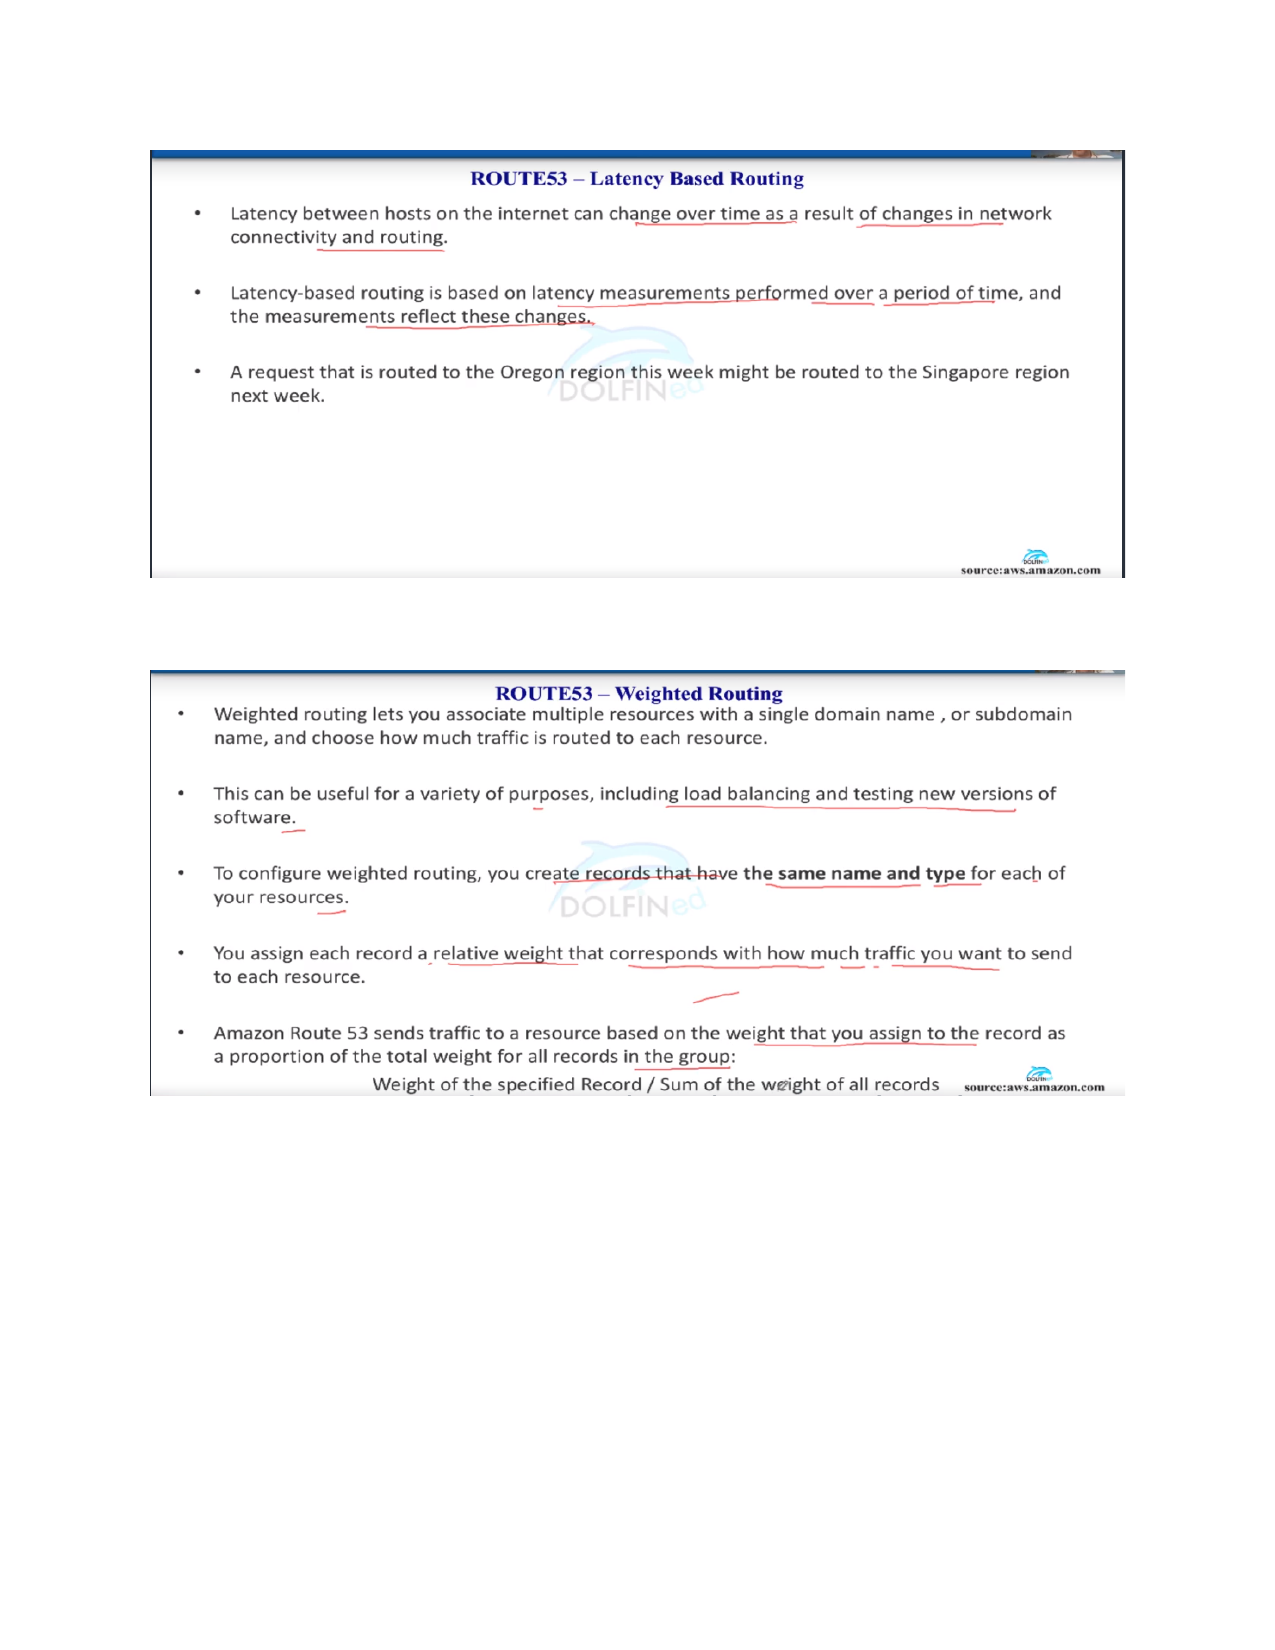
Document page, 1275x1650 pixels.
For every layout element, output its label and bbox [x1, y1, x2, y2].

picture [150, 670, 1125, 1096]
picture [150, 150, 1125, 578]
